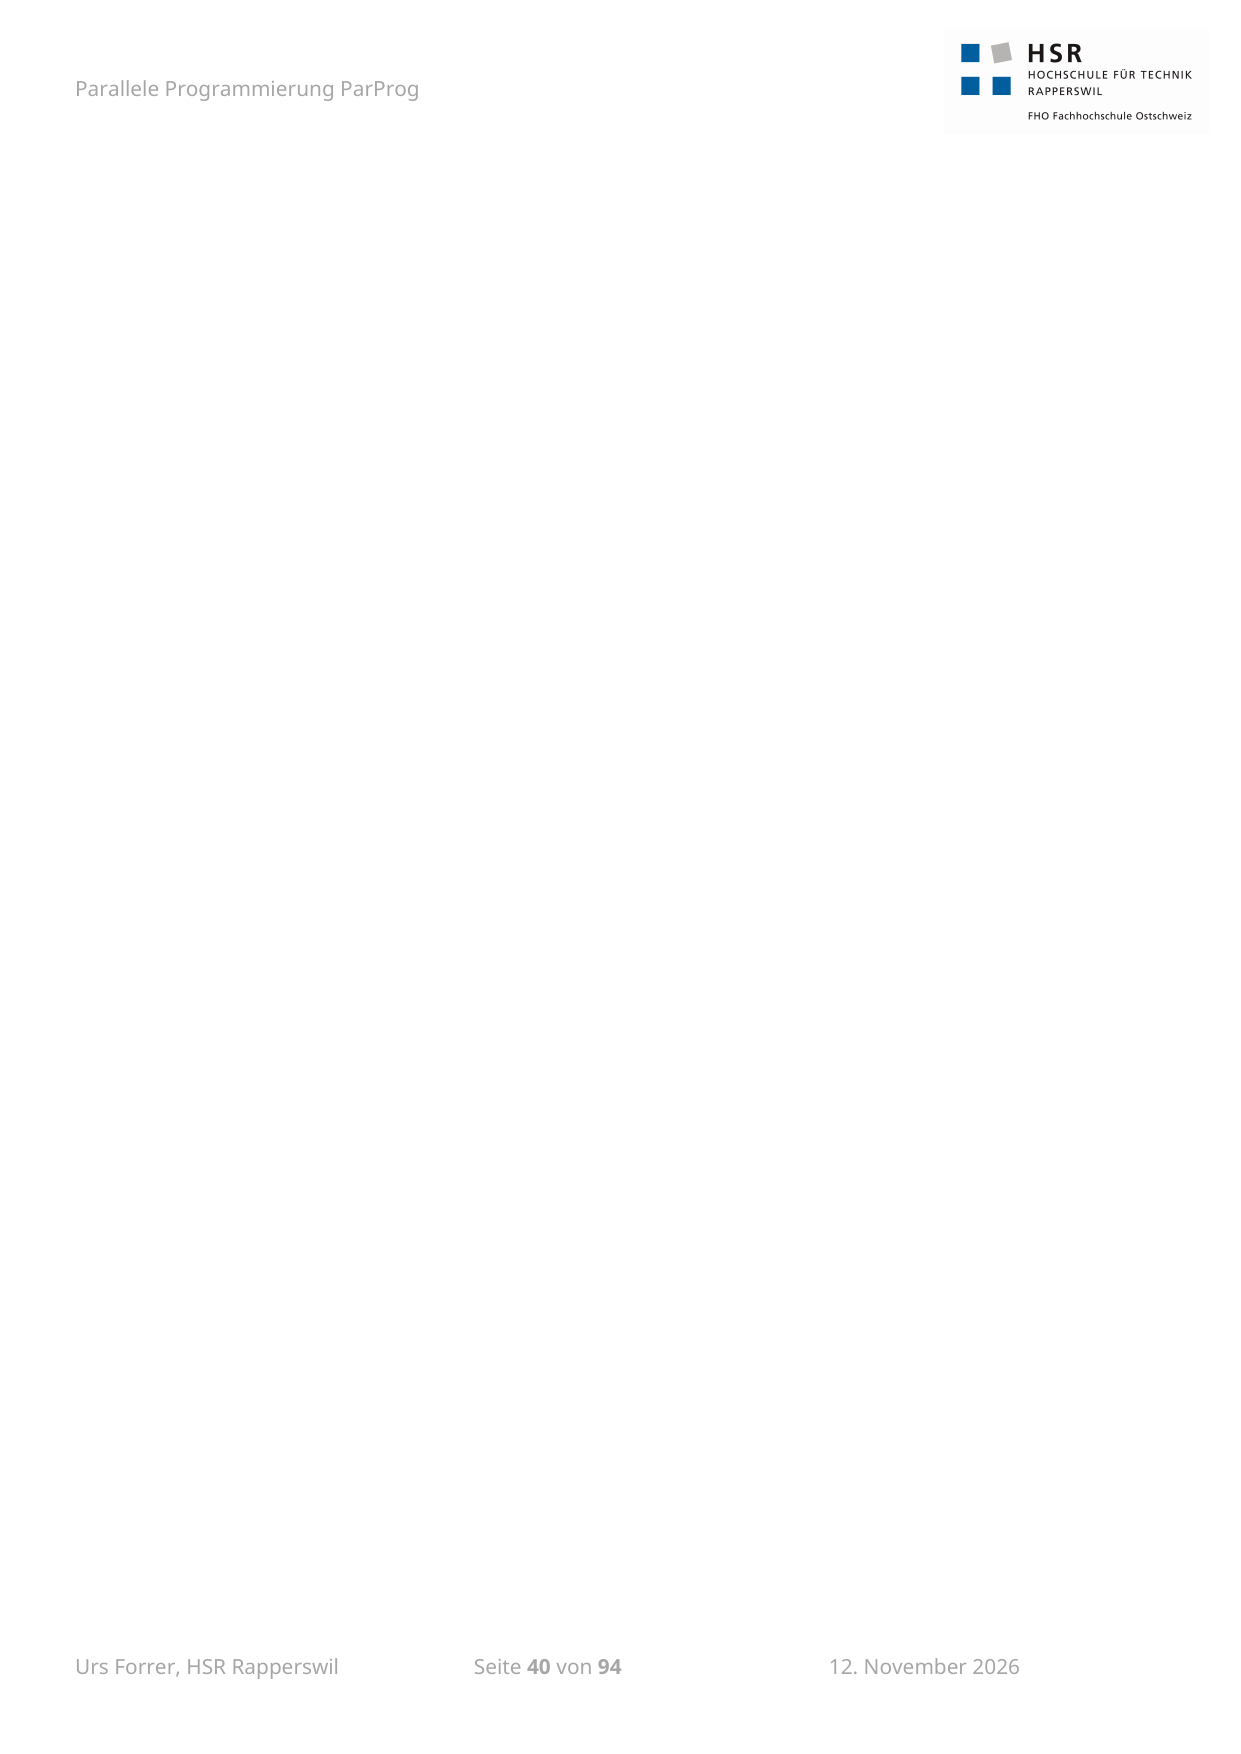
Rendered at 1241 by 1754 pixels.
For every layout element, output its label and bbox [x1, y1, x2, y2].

picture [943, 29, 1210, 134]
